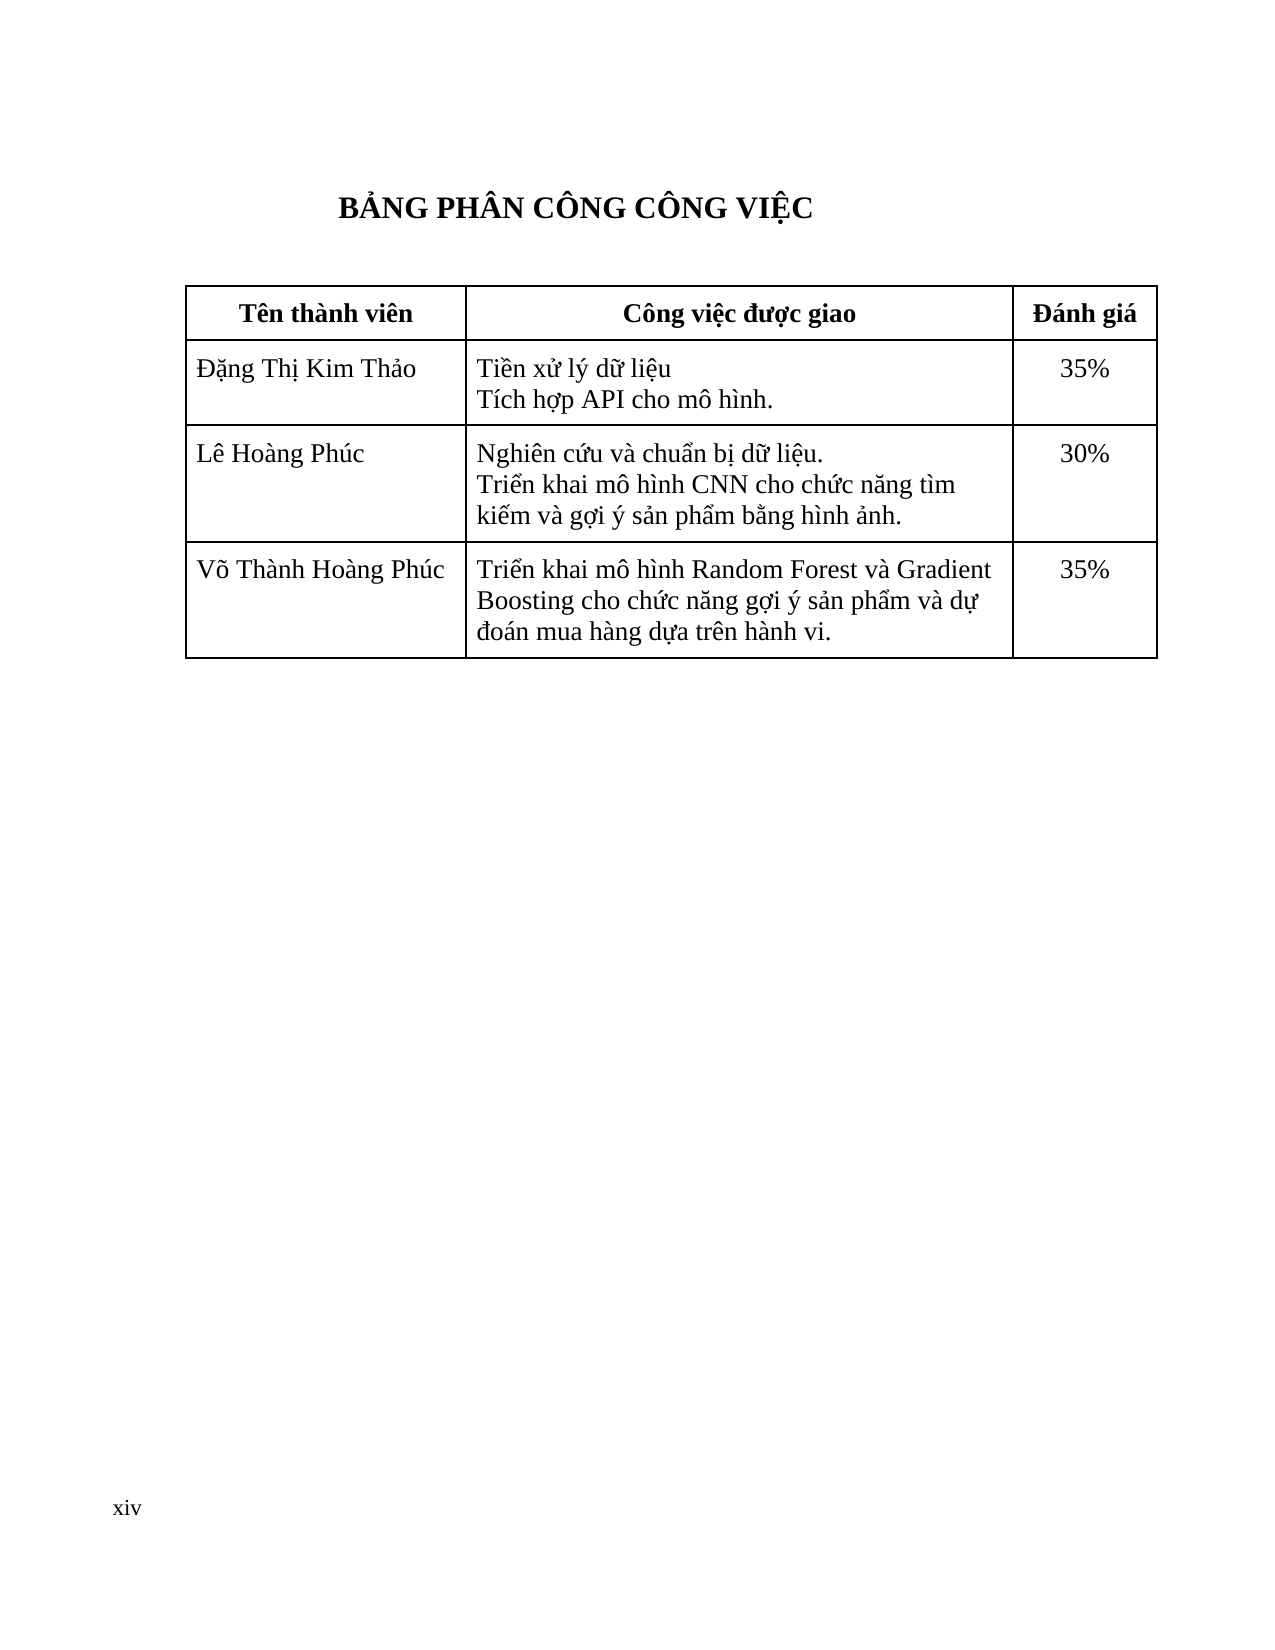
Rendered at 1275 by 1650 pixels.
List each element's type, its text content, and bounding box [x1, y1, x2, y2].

table_cell 35% [1014, 341, 1156, 424]
table_cell 30% [1014, 426, 1156, 541]
table_header Tên thành viên [187, 287, 465, 339]
table_cell Võ Thành Hoàng Phúc [187, 543, 465, 657]
table_cell 35% [1014, 543, 1156, 657]
table_cell Nghiên cứu và chuẩn bị dữ liệu. Triển khai mô hình CNN cho chức năng tìm kiếm và gợi ý sản phẩm bằng hình ảnh. [467, 426, 1012, 541]
table_cell Tiền xử lý dữ liệu Tích hợp API cho mô hình. [467, 341, 1012, 424]
table_cell Triển khai mô hình Random Forest và Gradient Boosting cho chức năng gợi ý sản phẩm và dự đoán mua hàng dựa trên hành vi. [467, 543, 1012, 657]
table_cell Lê Hoàng Phúc [187, 426, 465, 541]
subtitle BẢNG PHÂN CÔNG CÔNG VIỆC [150, 189, 1002, 226]
table_cell Đặng Thị Kim Thảo [187, 341, 465, 424]
table_header Công việc được giao [467, 287, 1012, 339]
table_header Đánh giá [1014, 287, 1156, 339]
